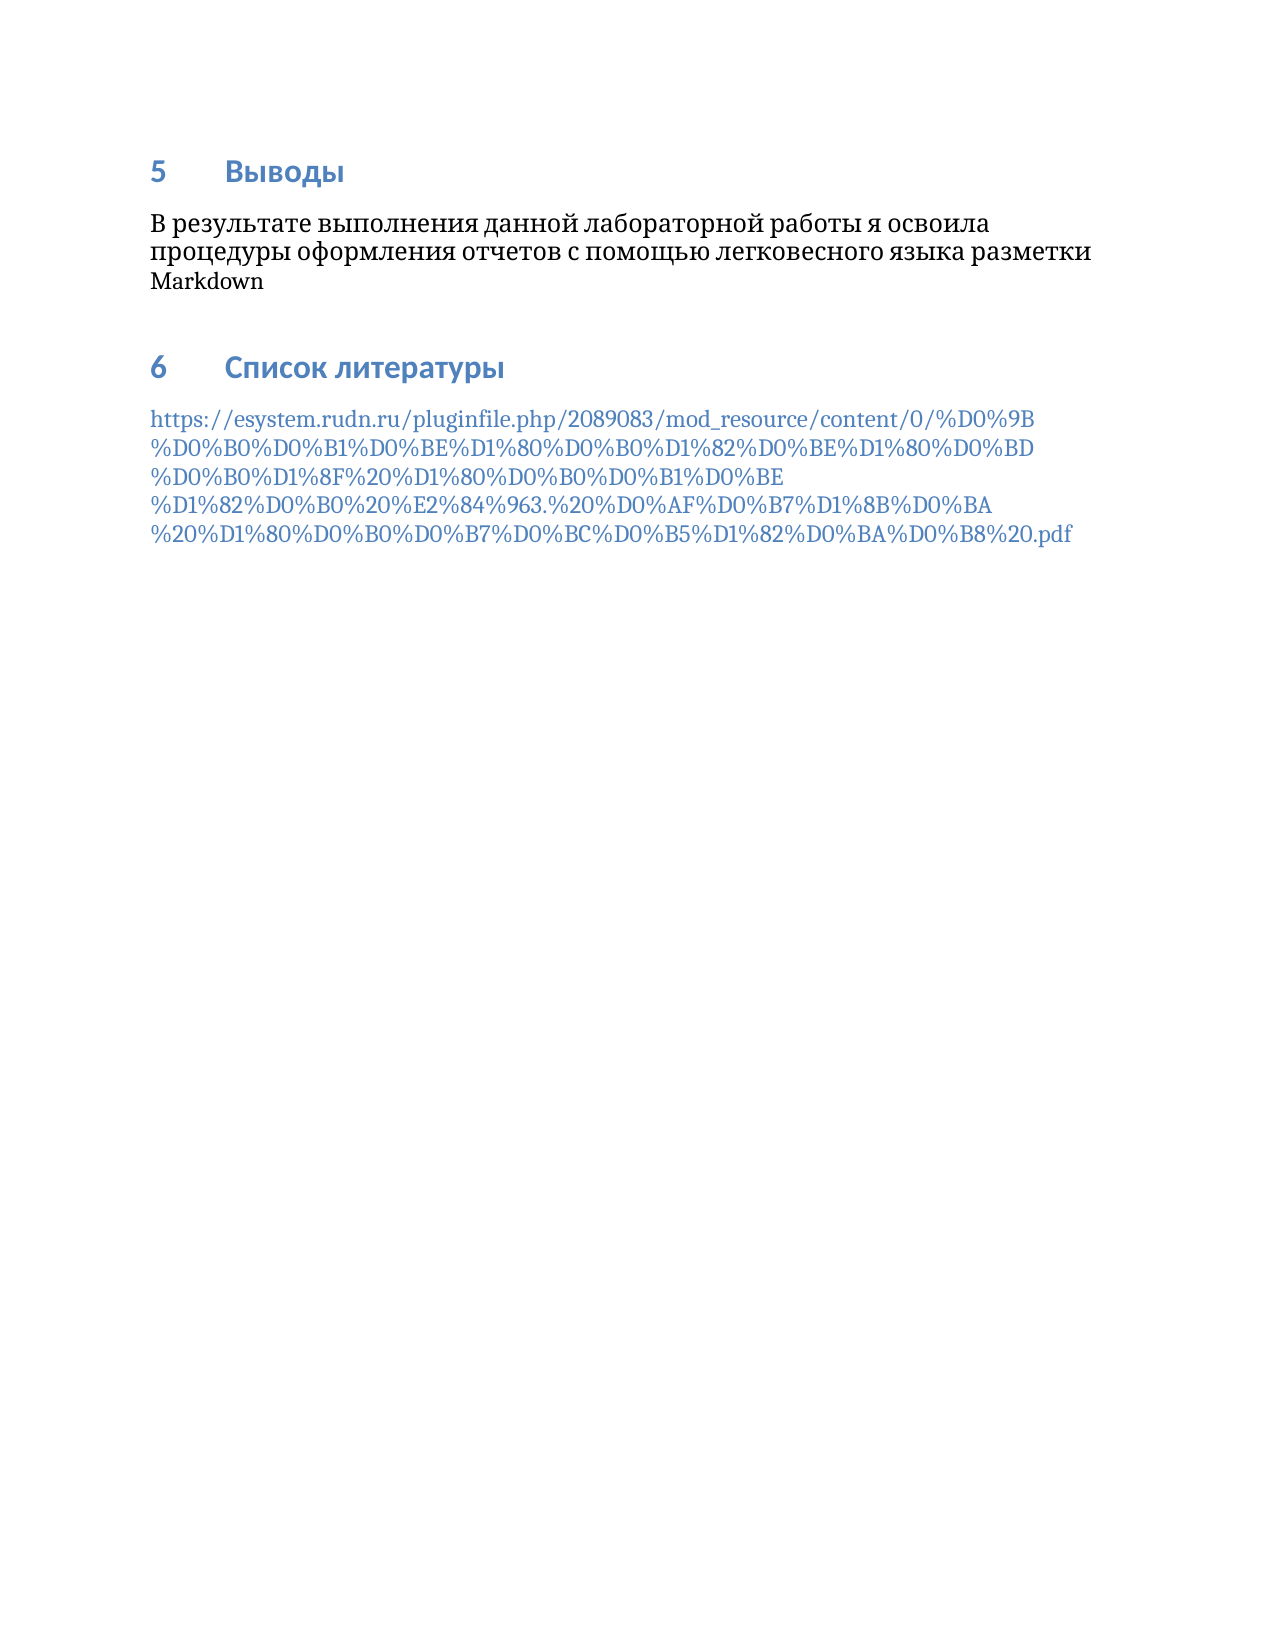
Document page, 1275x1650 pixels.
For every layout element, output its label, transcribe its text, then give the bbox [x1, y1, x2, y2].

text В результате выполнения данной лабораторной работы я освоила процедуры оформления отчетов с помощью легковесного языка разметки Markdown [150, 209, 1125, 296]
subtitle 5 Выводы [150, 150, 1125, 191]
text https://esystem.rudn.ru/pluginfile.php/2089083/mod_resource/content/0/%D0%9B%D0%B0%D0%B1%D0%BE%D1%80%D0%B0%D1%82%D0%BE%D1%80%D0%BD%D0%B0%D1%8F%20%D1%80%D0%B0%D0%B1%D0%BE%D1%82%D0%B0%20%E2%84%963.%20%D0%AF%D0%B7%D1%8B%D0%BA%20%D1%80%D0%B0%D0%B7%D0%BC%D0%B5%D1%82%D0%BA%D0%B8%20.pdf [150, 405, 1125, 549]
subtitle 6 Список литературы [150, 346, 1125, 386]
